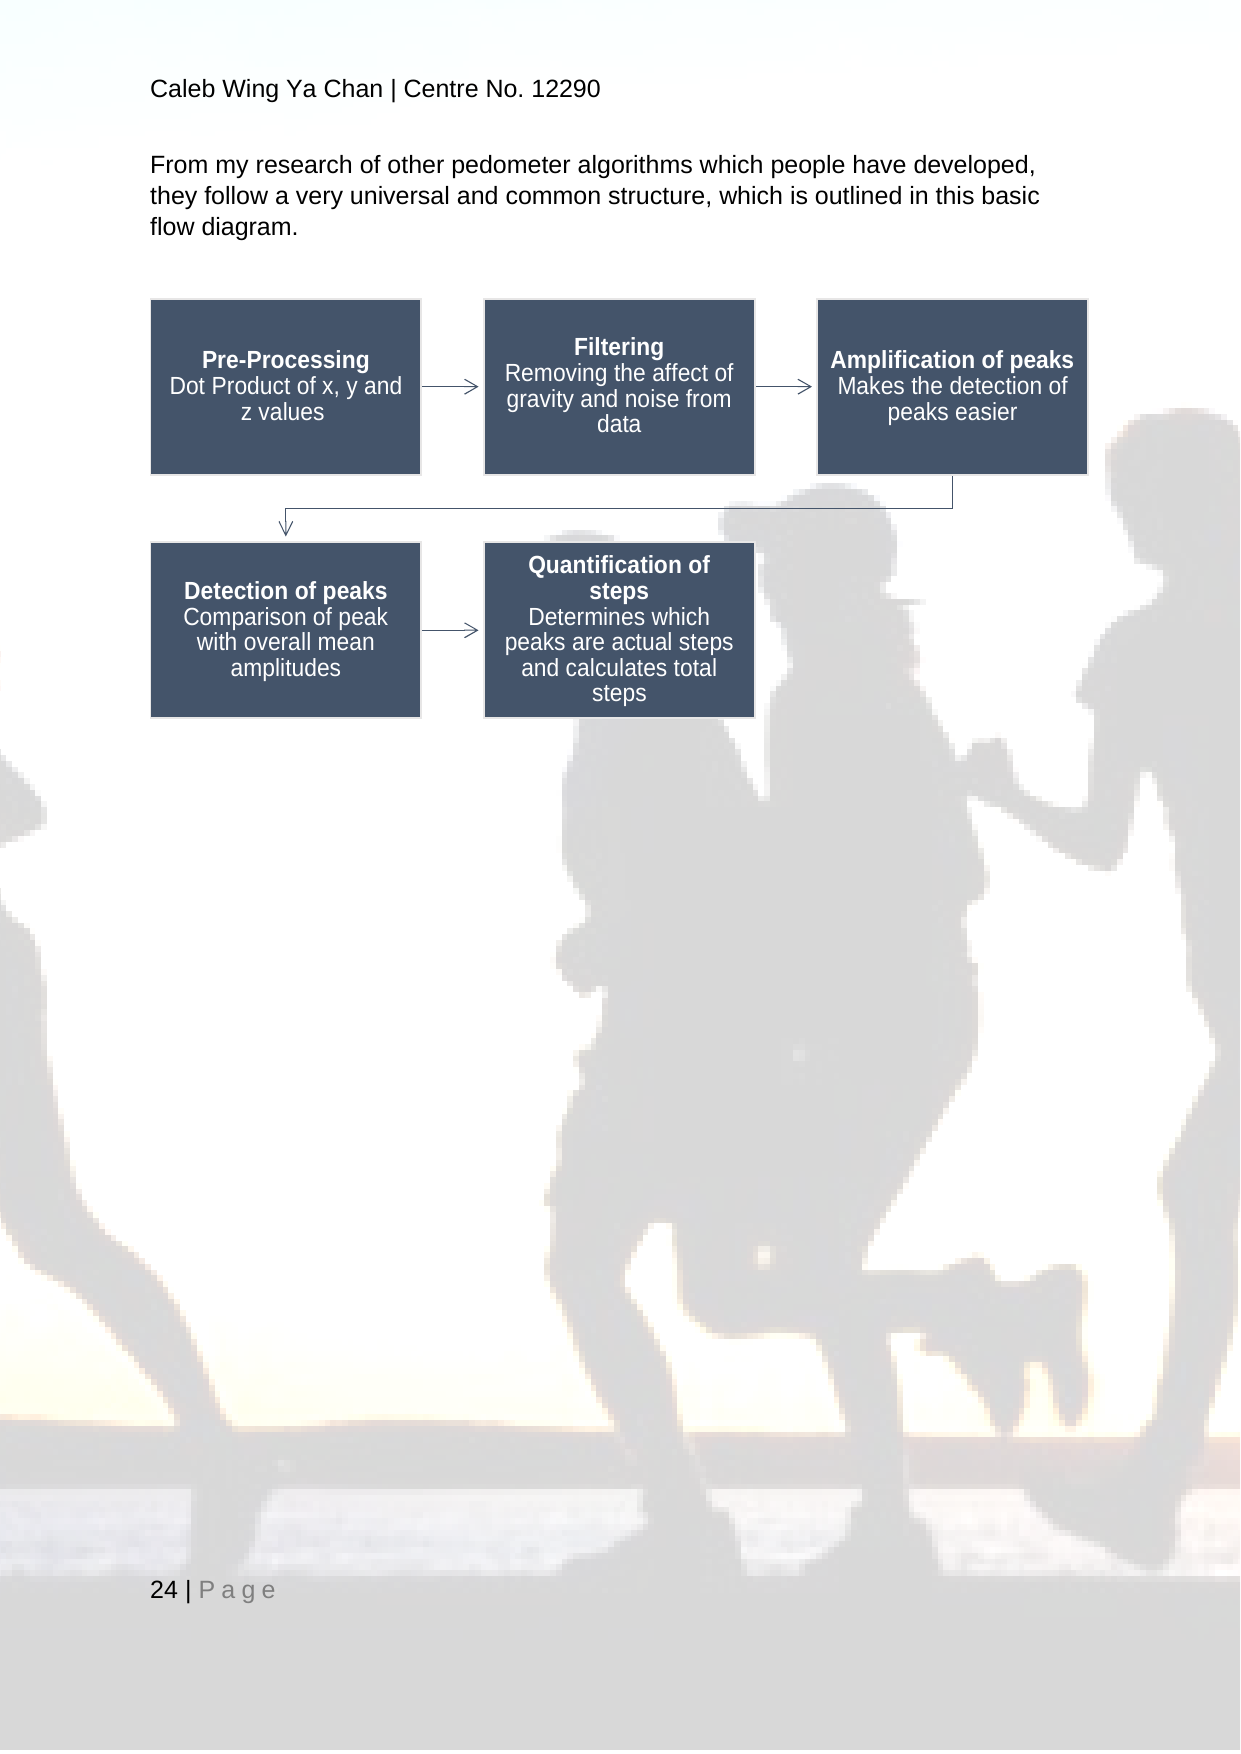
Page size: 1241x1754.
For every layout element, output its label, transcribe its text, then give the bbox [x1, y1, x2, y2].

text From my research of other pedometer algorithms which people have developed, they follow a very universal and common structure, which is outlined in this basic flow diagram. [150, 150, 1090, 241]
